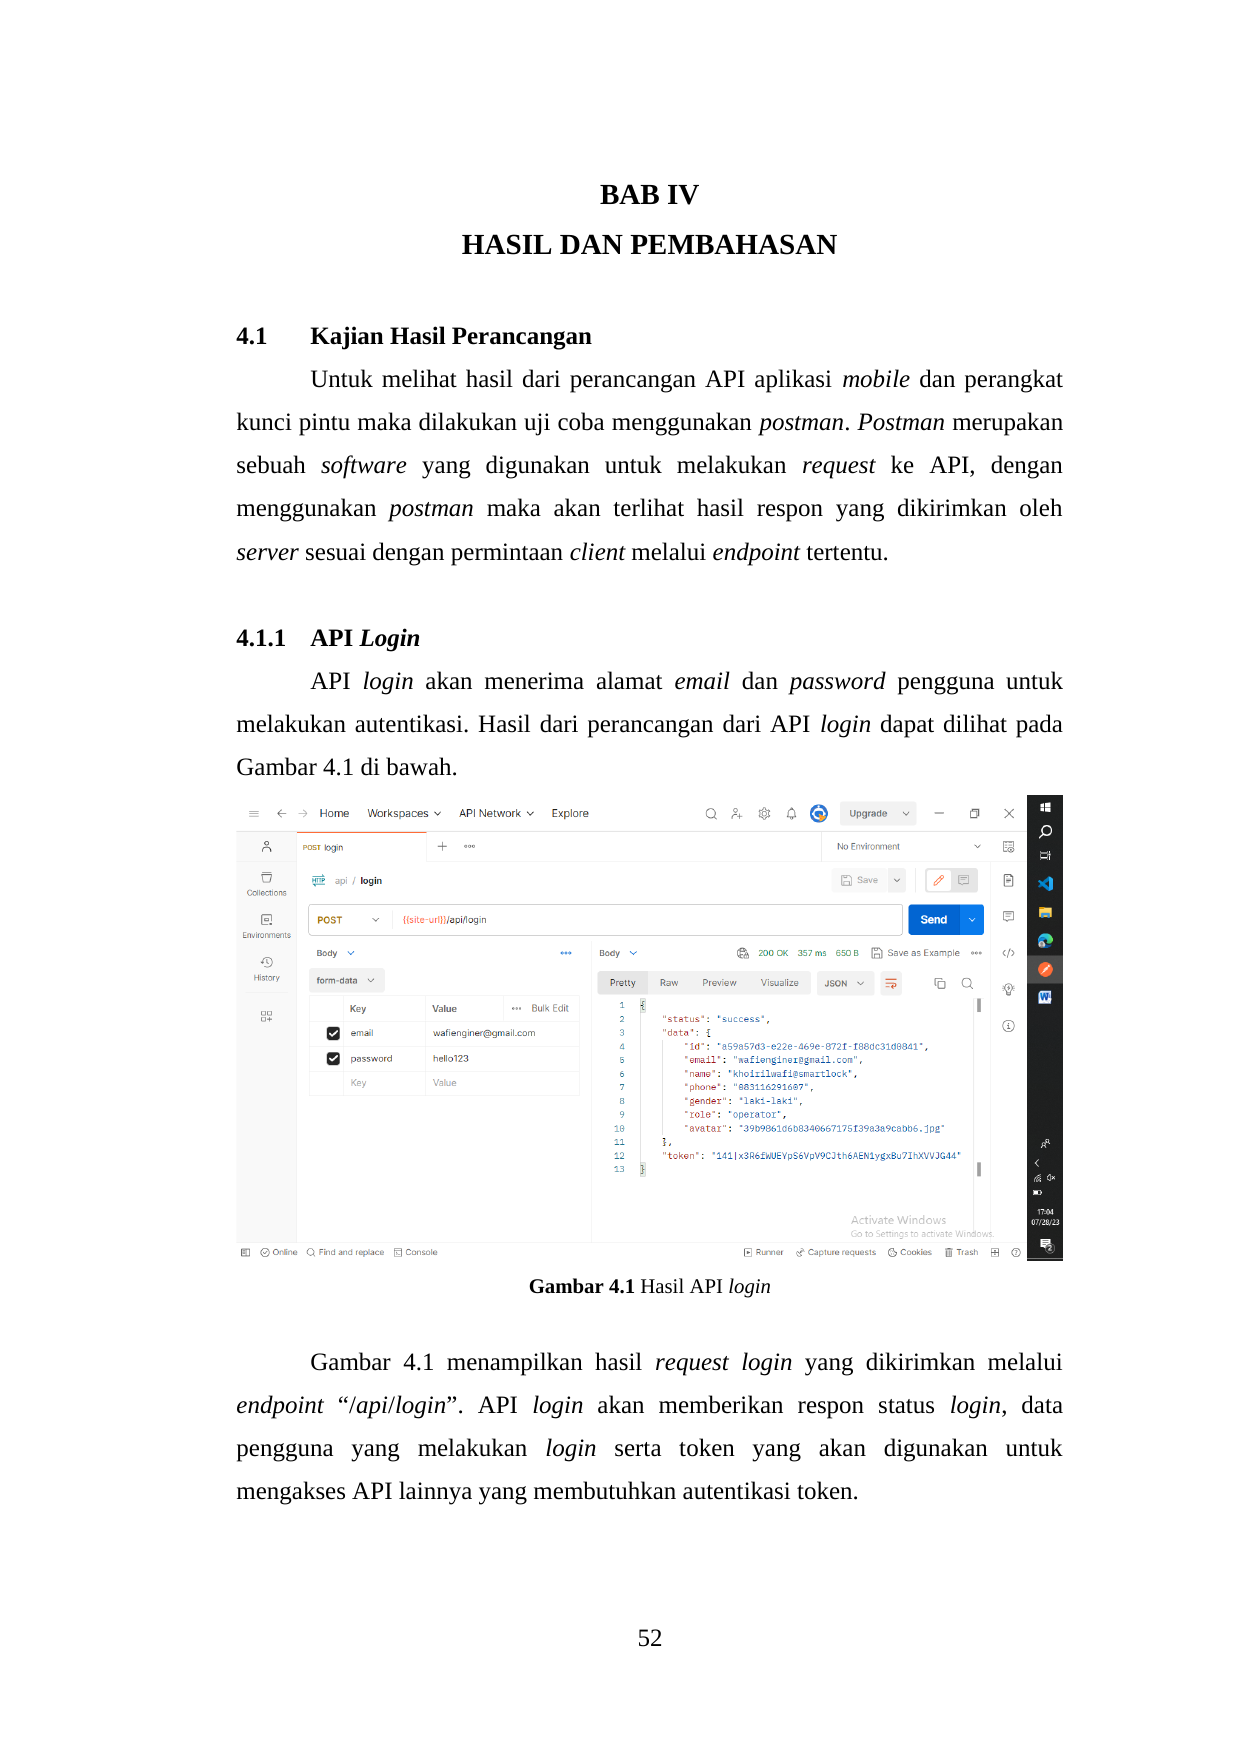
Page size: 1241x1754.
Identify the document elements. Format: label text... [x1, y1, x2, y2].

text Untuk melihat hasil dari perancangan API aplikasi mobile dan perangkat kunci pintu maka dilakukan uji coba menggunakan postman. Postman merupakan sebuah software yang digunakan untuk melakukan request ke API, dengan menggunakan postman maka akan terlihat hasil respon yang dikirimkan oleh server sesuai dengan permintaan client melalui endpoint tertentu. [236, 364, 1063, 565]
text HASIL DAN PEMBAHASAN [236, 227, 1063, 261]
text API Login [236, 623, 1063, 652]
subtitle BAB IV [236, 177, 1063, 211]
text Gambar 4.1 menampilkan hasil request login yang dikirimkan melalui endpoint “/api/login”. API login akan memberikan respon status login, data pengguna yang melakukan login serta token yang akan digunakan untuk mengakses API lainnya yang membutuhkan autentikasi token. [236, 1347, 1063, 1505]
picture [236, 795, 1063, 1261]
text Gambar 4.1 Hasil API login [236, 1274, 1063, 1298]
text API login akan menerima alamat email dan password pengguna untuk melakukan autentikasi. Hasil dari perancangan dari API login dapat dilihat pada Gambar 4.1 di bawah. [236, 666, 1063, 781]
text Kajian Hasil Perancangan [236, 321, 1063, 350]
